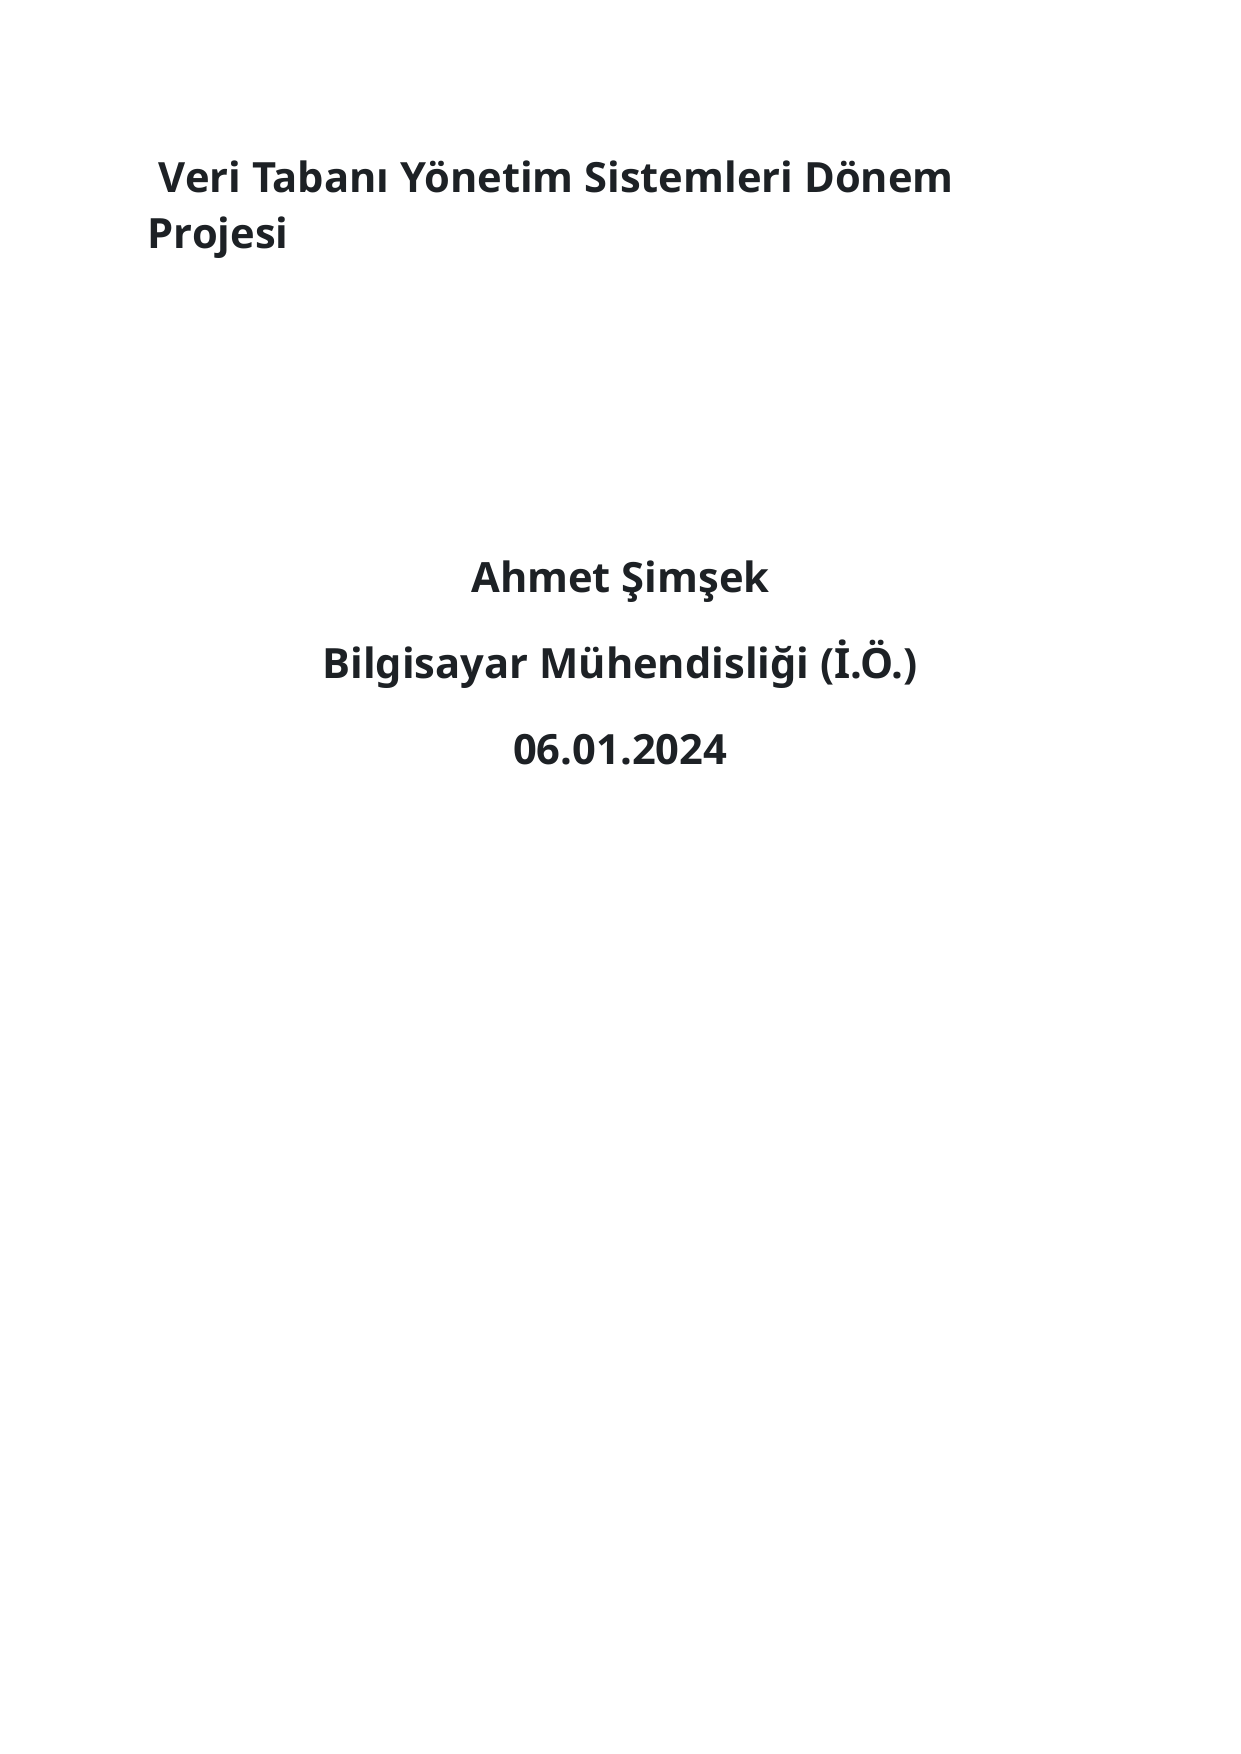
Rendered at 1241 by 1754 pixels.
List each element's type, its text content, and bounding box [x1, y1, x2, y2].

text Veri Tabanı Yönetim Sistemleri Dönem Projesi [148, 148, 1093, 261]
text Bilgisayar Mühendisliği (İ.Ö.) [148, 634, 1093, 691]
text 06.01.2024 [148, 720, 1093, 777]
text Ahmet Şimşek [148, 548, 1093, 605]
